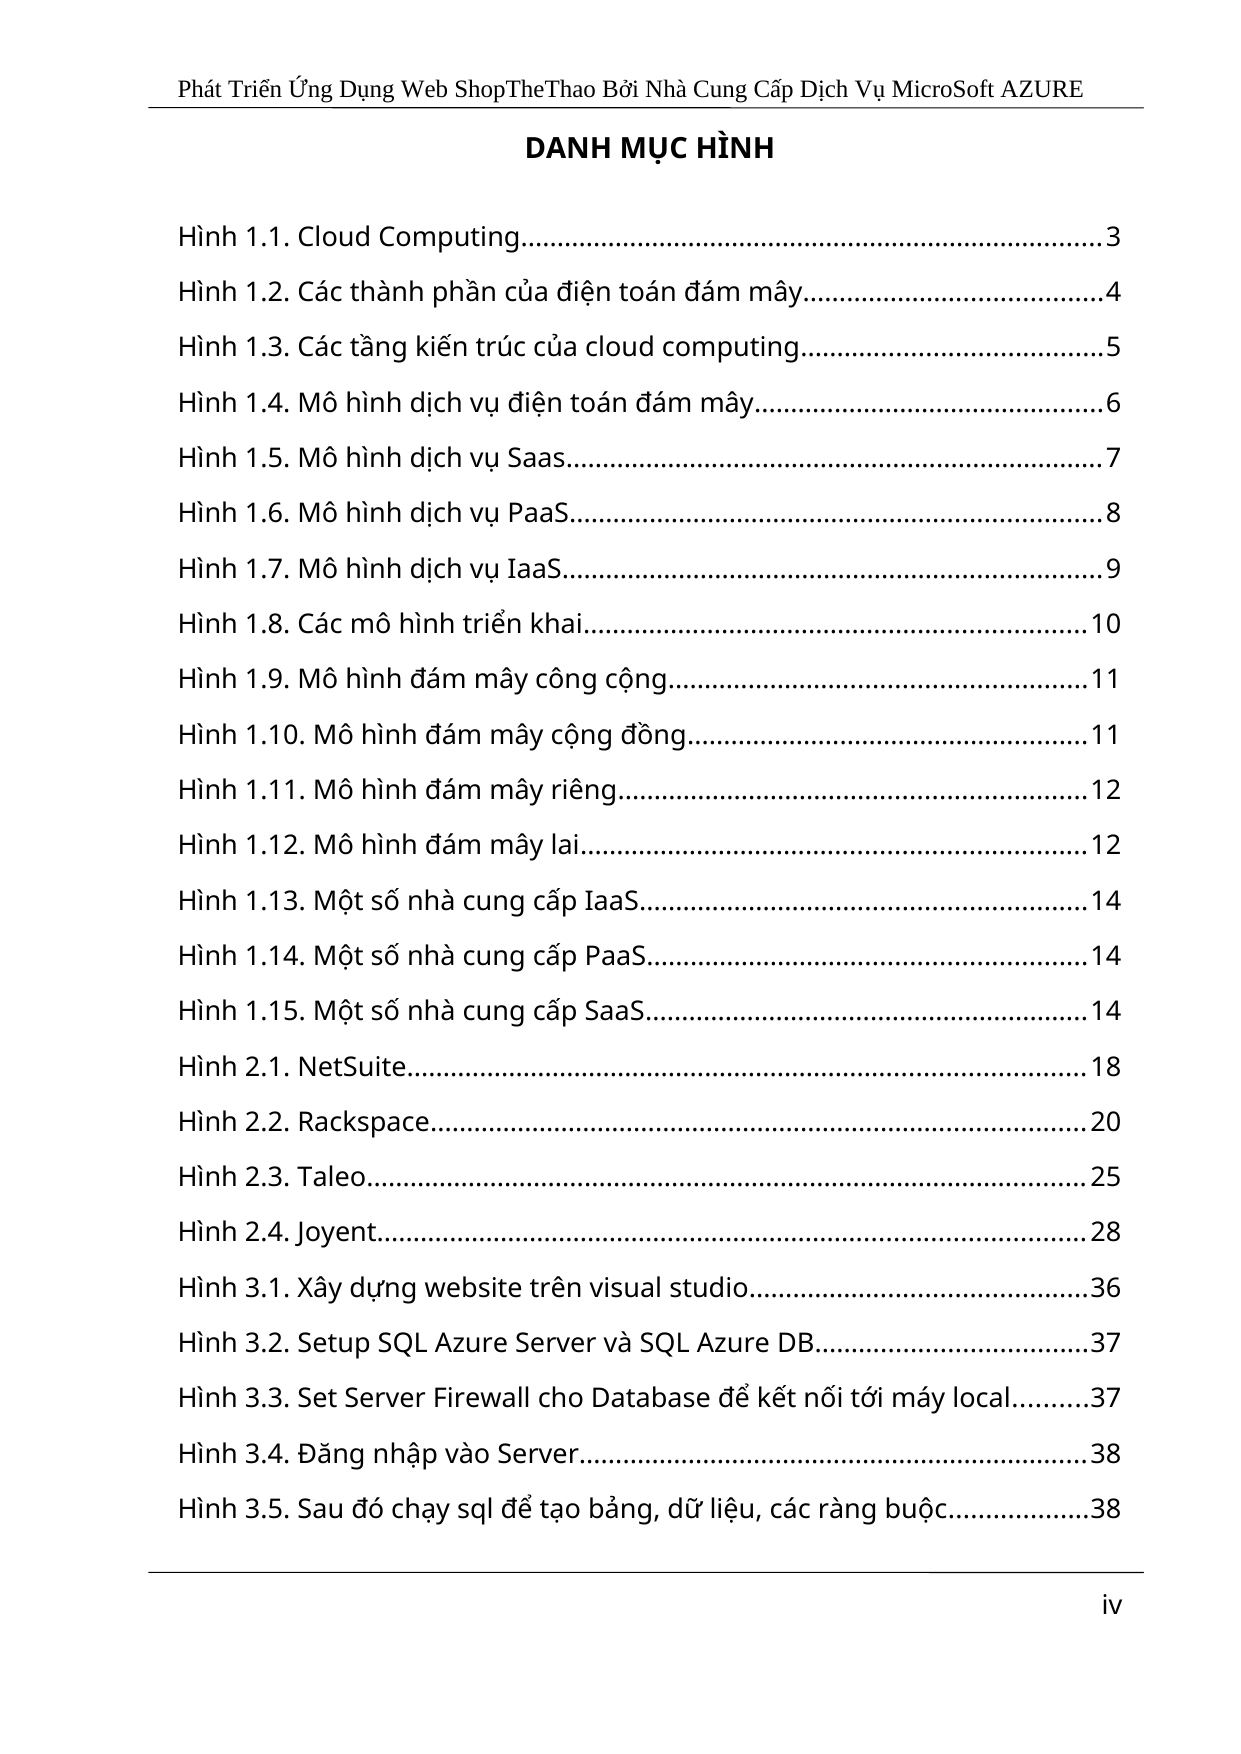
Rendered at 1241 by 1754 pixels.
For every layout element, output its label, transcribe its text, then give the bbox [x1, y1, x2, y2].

text Hình 3.4. Đăng nhập vào Server 38 [177, 1434, 1122, 1471]
text Hình 1.5. Mô hình dịch vụ Saas 7 [177, 438, 1122, 475]
text Hình 1.4. Mô hình dịch vụ điện toán đám mây 6 [177, 383, 1122, 420]
text Hình 1.15. Một số nhà cung cấp SaaS 14 [177, 992, 1122, 1028]
text Hình 1.8. Các mô hình triển khai 10 [177, 604, 1122, 641]
text Hình 1.7. Mô hình dịch vụ IaaS 9 [177, 549, 1122, 586]
text Hình 1.10. Mô hình đám mây cộng đồng 11 [177, 715, 1122, 752]
text Hình 2.4. Joyent 28 [177, 1213, 1122, 1250]
text Hình 3.3. Set Server Firewall cho Database để kết nối tới máy local 37 [177, 1379, 1122, 1416]
text Hình 1.6. Mô hình dịch vụ PaaS 8 [177, 494, 1122, 531]
text DANH MỤC HÌNH [177, 128, 1122, 167]
text Hình 1.2. Các thành phần của điện toán đám mây 4 [177, 273, 1122, 309]
text Hình 1.9. Mô hình đám mây công cộng 11 [177, 660, 1122, 697]
text Hình 2.3. Taleo 25 [177, 1158, 1122, 1194]
text Hình 1.14. Một số nhà cung cấp PaaS 14 [177, 936, 1122, 973]
text Hình 1.3. Các tầng kiến trúc của cloud computing 5 [177, 328, 1122, 365]
text Hình 3.2. Setup SQL Azure Server và SQL Azure DB 37 [177, 1323, 1122, 1360]
text Hình 3.1. Xây dựng website trên visual studio 36 [177, 1268, 1122, 1305]
text Hình 1.13. Một số nhà cung cấp IaaS 14 [177, 881, 1122, 918]
text Hình 1.12. Mô hình đám mây lai 12 [177, 826, 1122, 863]
text Hình 2.2. Rackspace 20 [177, 1102, 1122, 1139]
text Hình 2.1. NetSuite 18 [177, 1047, 1122, 1084]
text Hình 1.1. Cloud Computing 3 [177, 217, 1122, 254]
text Hình 3.5. Sau đó chạy sql để tạo bảng, dữ liệu, các ràng buộc 38 [177, 1489, 1122, 1526]
text Hình 1.11. Mô hình đám mây riêng 12 [177, 770, 1122, 807]
